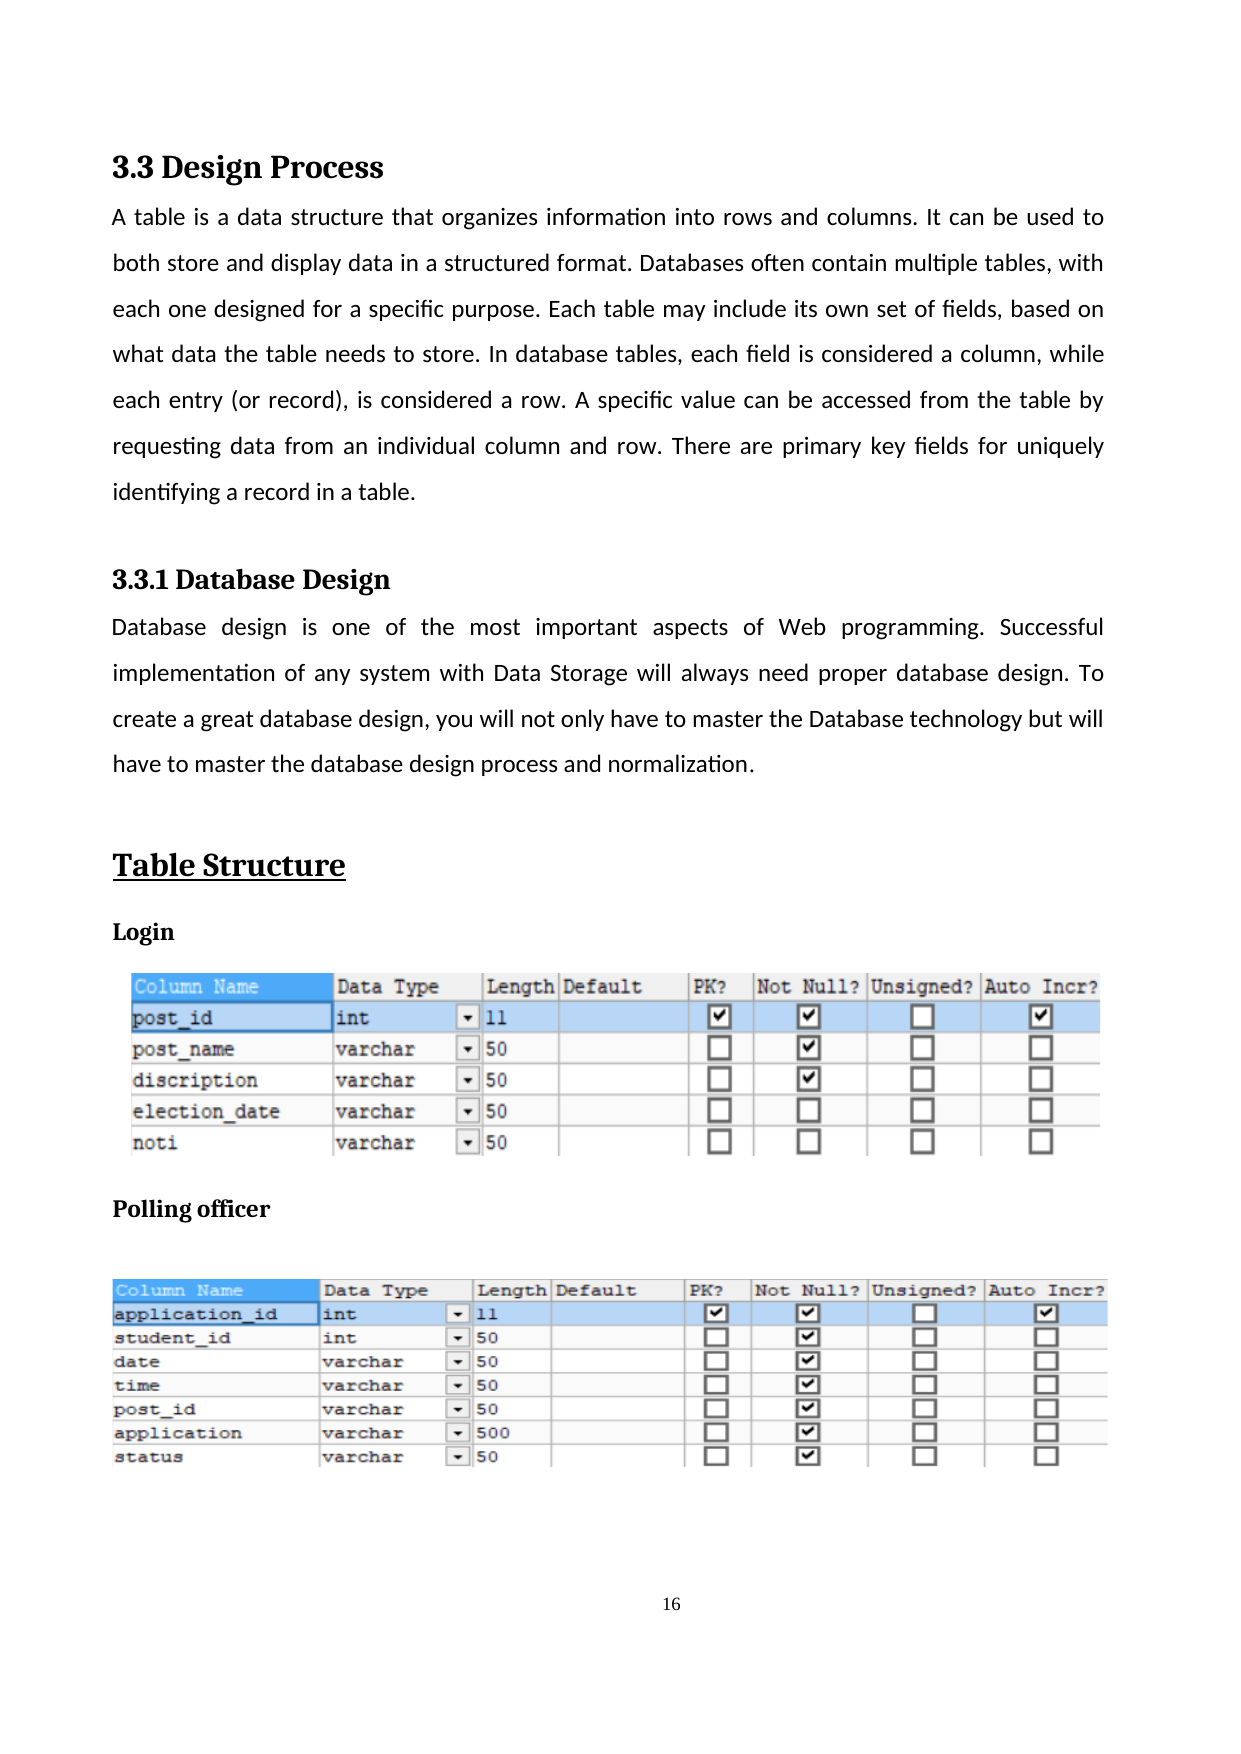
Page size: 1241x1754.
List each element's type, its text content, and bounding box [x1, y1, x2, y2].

text A table is a data structure that organizes information into rows and columns. It can be used to both store and display data in a structured format. Databases often contain multiple tables, with each one designed for a specific purpose. Each table may include its own set of fields, based on what data the table needs to store. In database tables, each field is considered a column, while each entry (or record), is considered a row. A specific value can be accessed from the table by requesting data from an individual column and row. There are primary key fields for uniquely identifying a record in a table. [111, 201, 1106, 506]
text Database design is one of the most important aspects of Web programming. Successful implementation of any system with Data Storage will always need proper database design. To create a great database design, you will not only have to master the Database technology but will have to master the database design process and normalization. [111, 611, 1106, 779]
text Table Structure [112, 846, 1211, 884]
text Polling officer [112, 1194, 1106, 1223]
subtitle 3.3.1 Database Design [112, 563, 1106, 597]
picture [131, 973, 1100, 1156]
picture [112, 1279, 1108, 1467]
text 3.3 Design Process [112, 148, 1106, 187]
subtitle Login [112, 918, 1211, 947]
